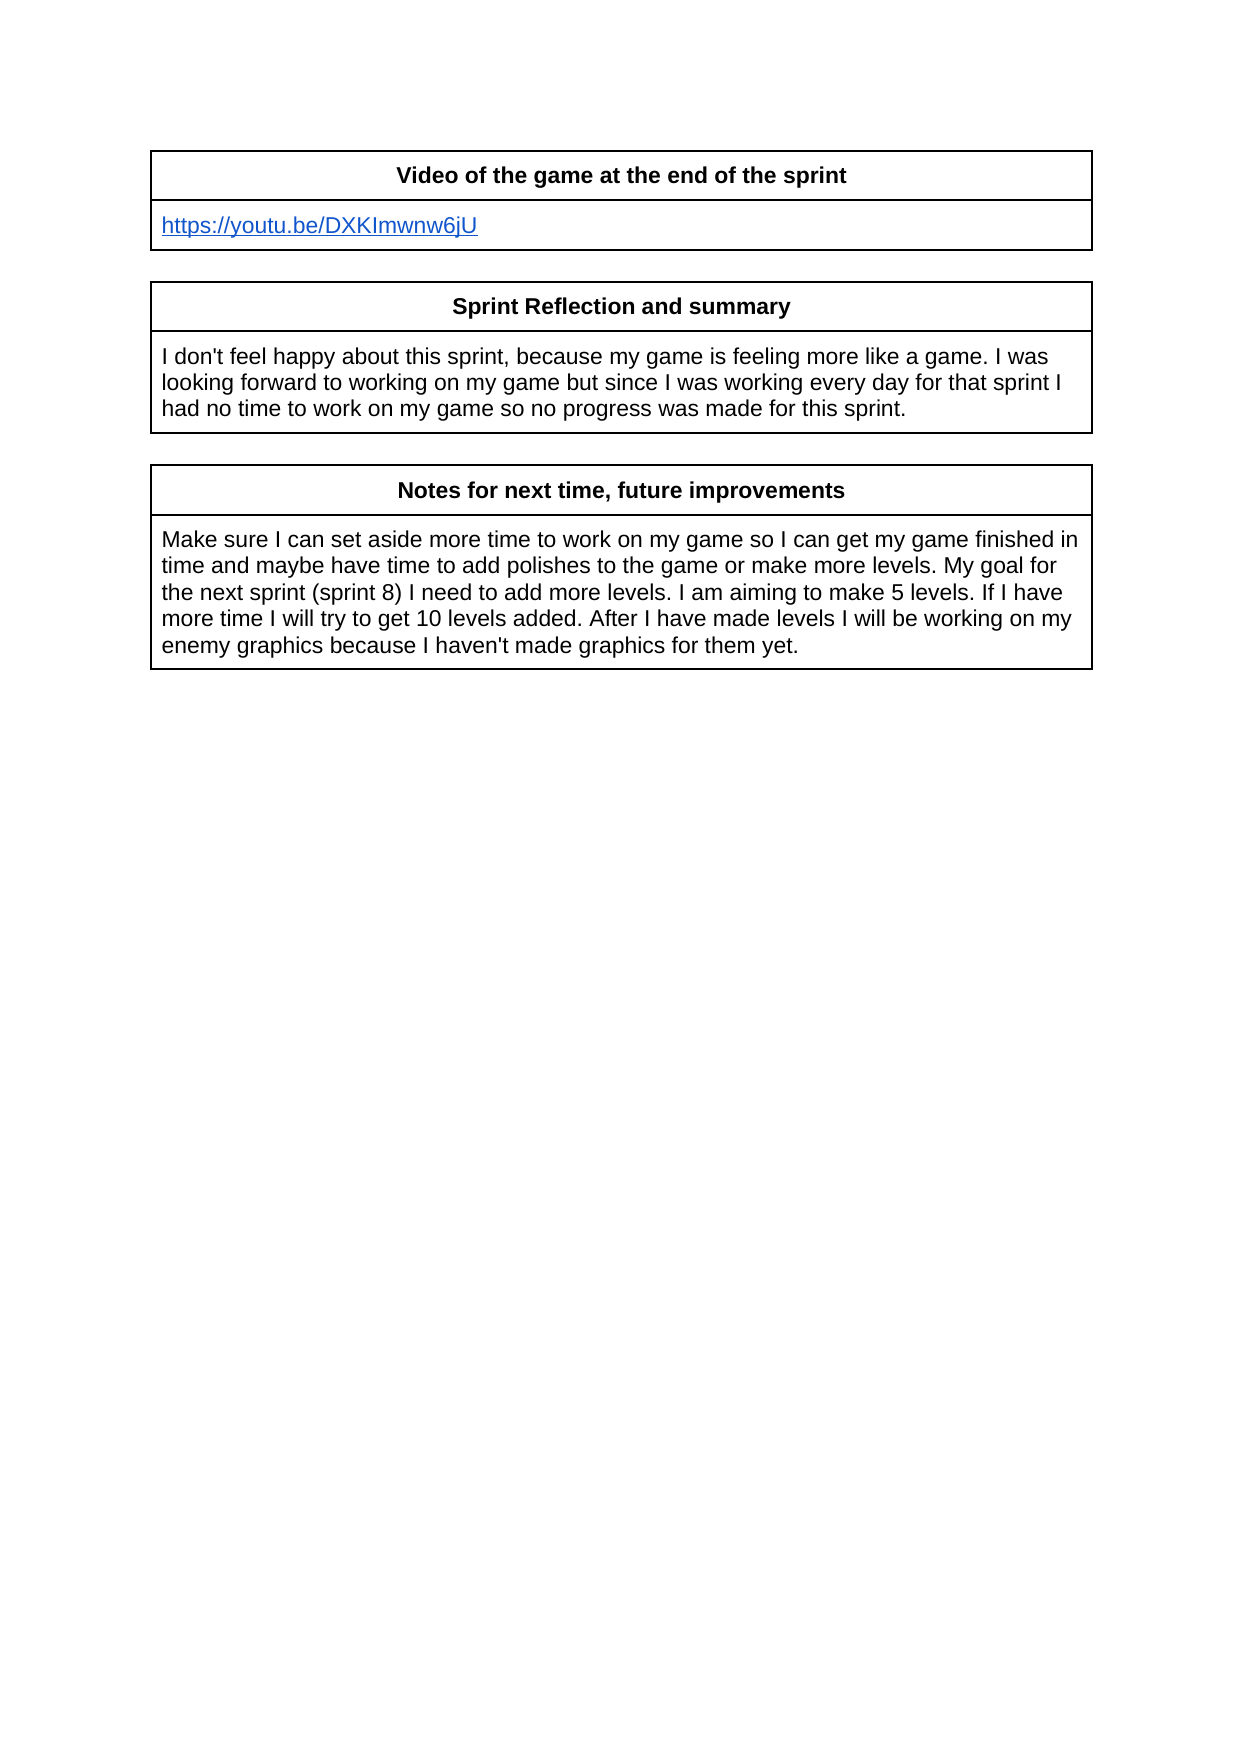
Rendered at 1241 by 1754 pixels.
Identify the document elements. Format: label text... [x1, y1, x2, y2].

table_cell https://youtu.be/DXKImwnw6jU [152, 201, 1091, 248]
table_header Video of the game at the end of the sprint [152, 152, 1091, 199]
table_header Sprint Reflection and summary [152, 283, 1091, 330]
table_cell I don't feel happy about this sprint, because my game is feeling more like a game. I was looking forward to working on my game but since I was working every day for that sprint I had no time to work on my game so no progress was made for this sprint. [152, 332, 1091, 432]
table_header Notes for next time, future improvements [152, 466, 1091, 514]
table_cell Make sure I can set aside more time to work on my game so I can get my game finished in time and maybe have time to add polishes to the game or make more levels. My goal for the next sprint (sprint 8) I need to add more levels. I am aiming to make 5 levels. If I have more time I will try to get 10 levels added. After I have made levels I will be working on my enemy graphics because I haven't made graphics for them yet. [152, 516, 1091, 668]
